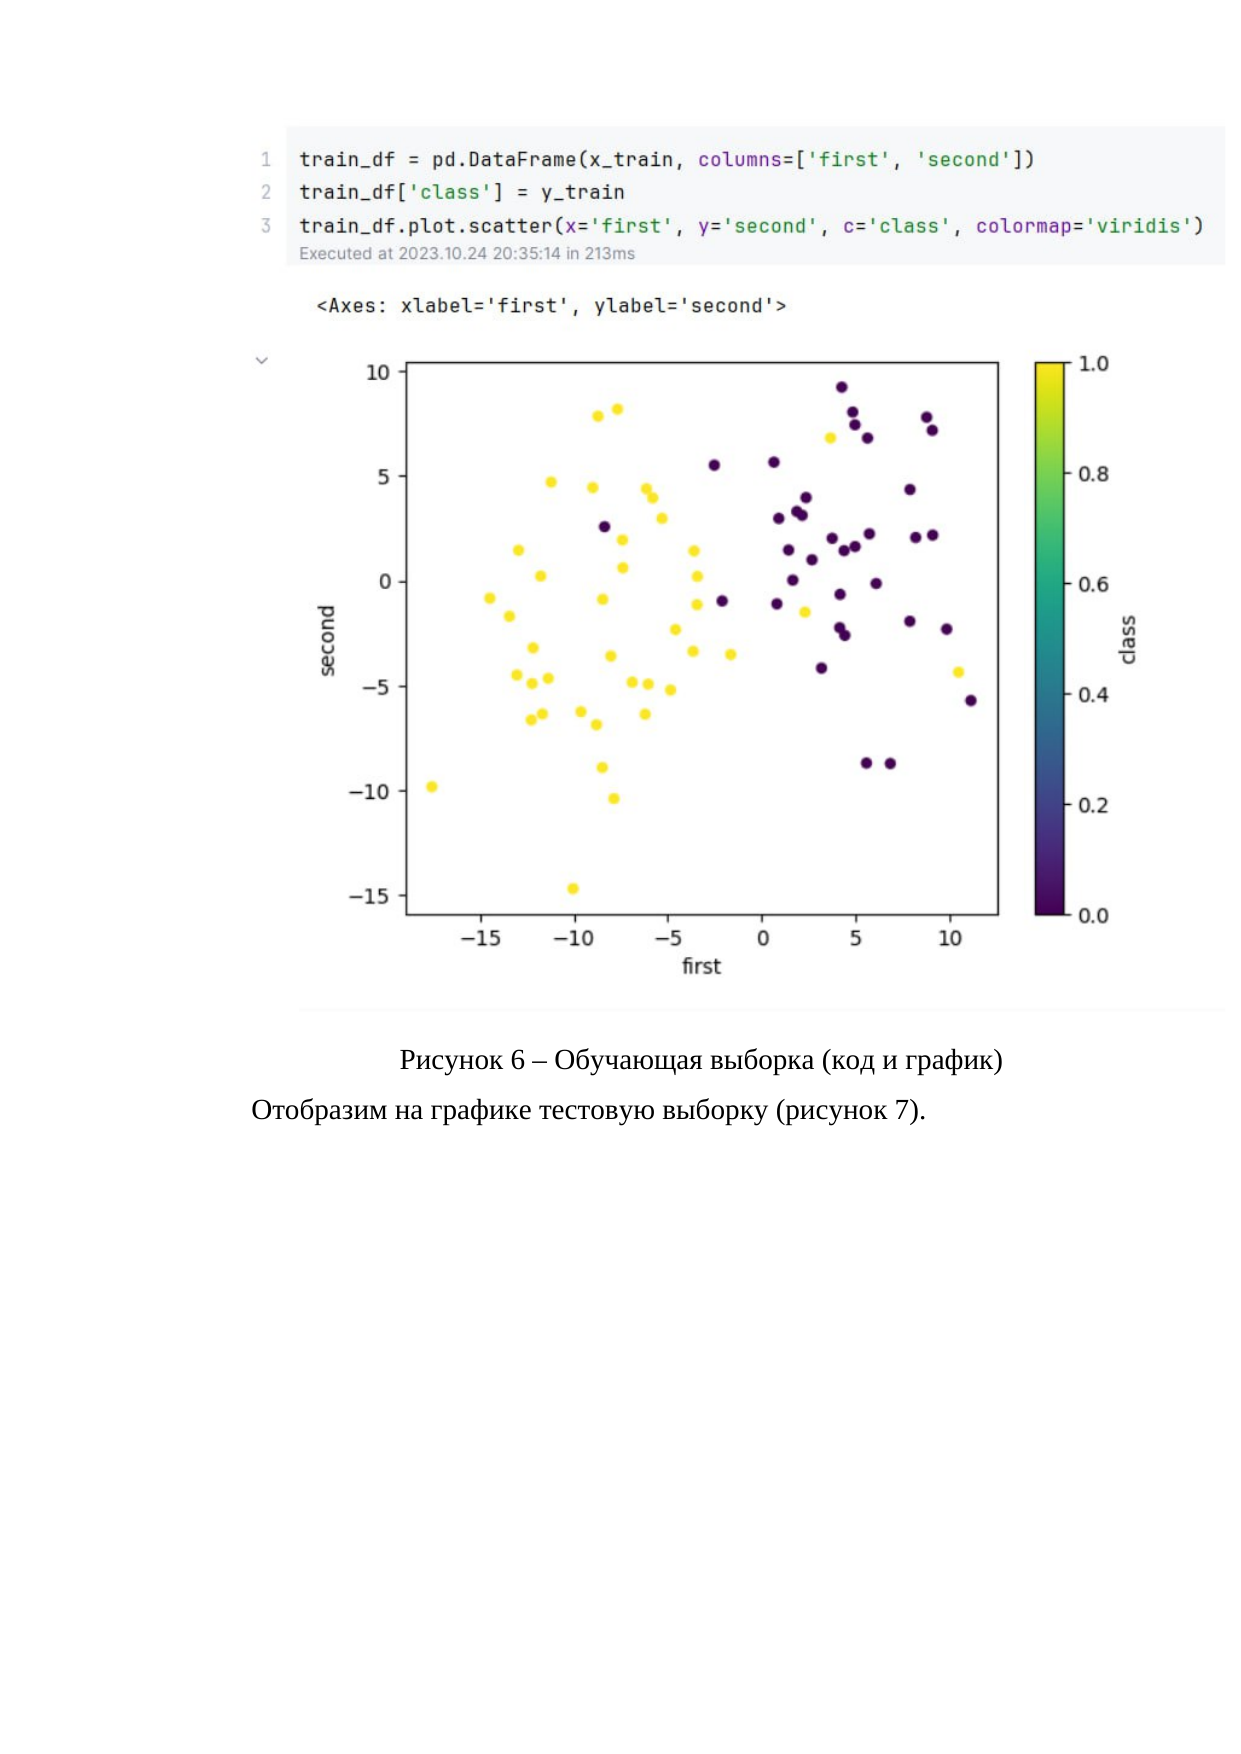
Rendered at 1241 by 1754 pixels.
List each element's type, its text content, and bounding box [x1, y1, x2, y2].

text Отобразим на графике тестовую выборку (рисунок 7). [177, 1092, 1152, 1126]
text Рисунок 6 – Обучающая выборка (код и график) [177, 1042, 1152, 1075]
picture [251, 118, 1226, 1025]
